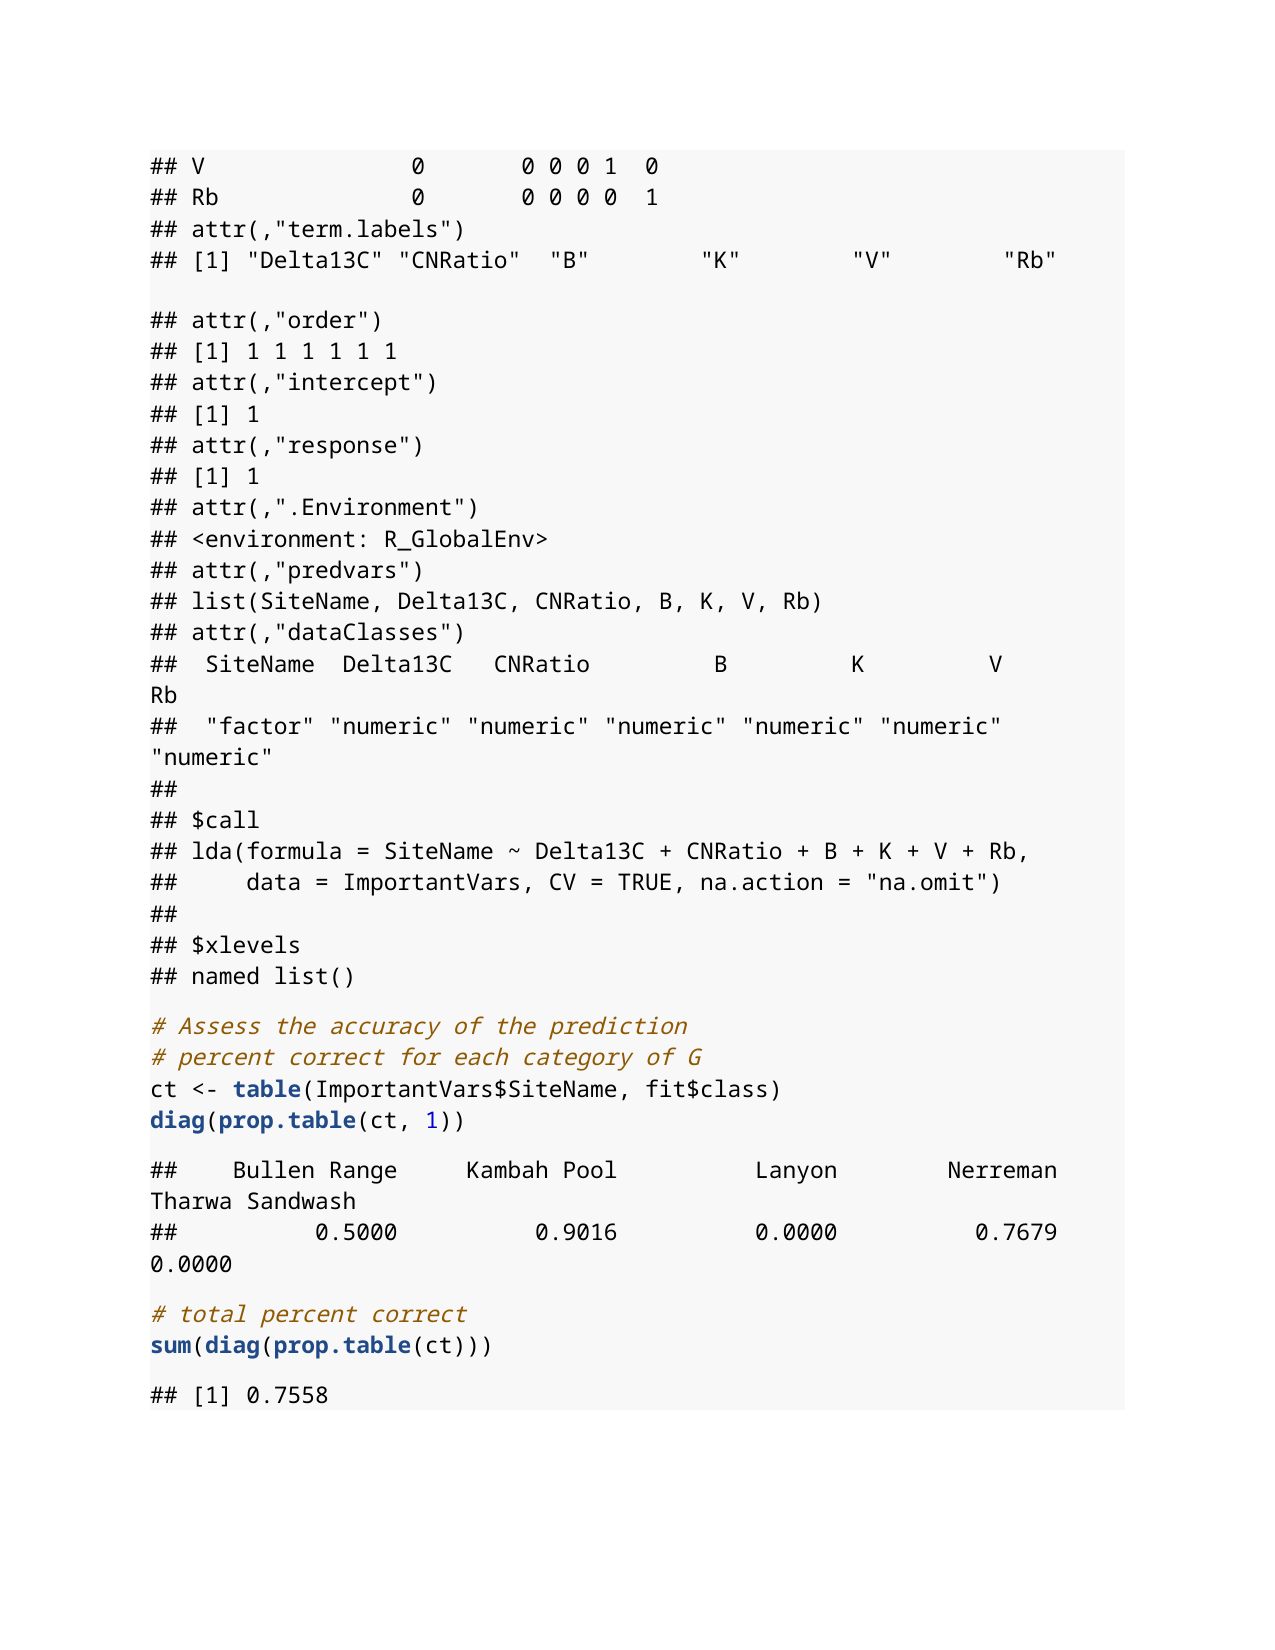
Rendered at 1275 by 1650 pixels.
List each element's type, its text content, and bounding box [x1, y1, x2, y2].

text ## [1] 0.7558 [150, 1379, 1125, 1410]
text # Assess the accuracy of the prediction # percent correct for each category of G ct <- table(ImportantVars$SiteName, fit$class) diag(prop.table(ct, 1)) [150, 1010, 1125, 1135]
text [150, 150, 1125, 991]
text ## Bullen Range Kambah Pool Lanyon Nerreman Tharwa Sandwash ## 0.5000 0.9016 0.0000 0.7679 0.0000 [150, 1154, 1125, 1279]
text # total percent correct sum(diag(prop.table(ct))) [150, 1297, 1125, 1360]
